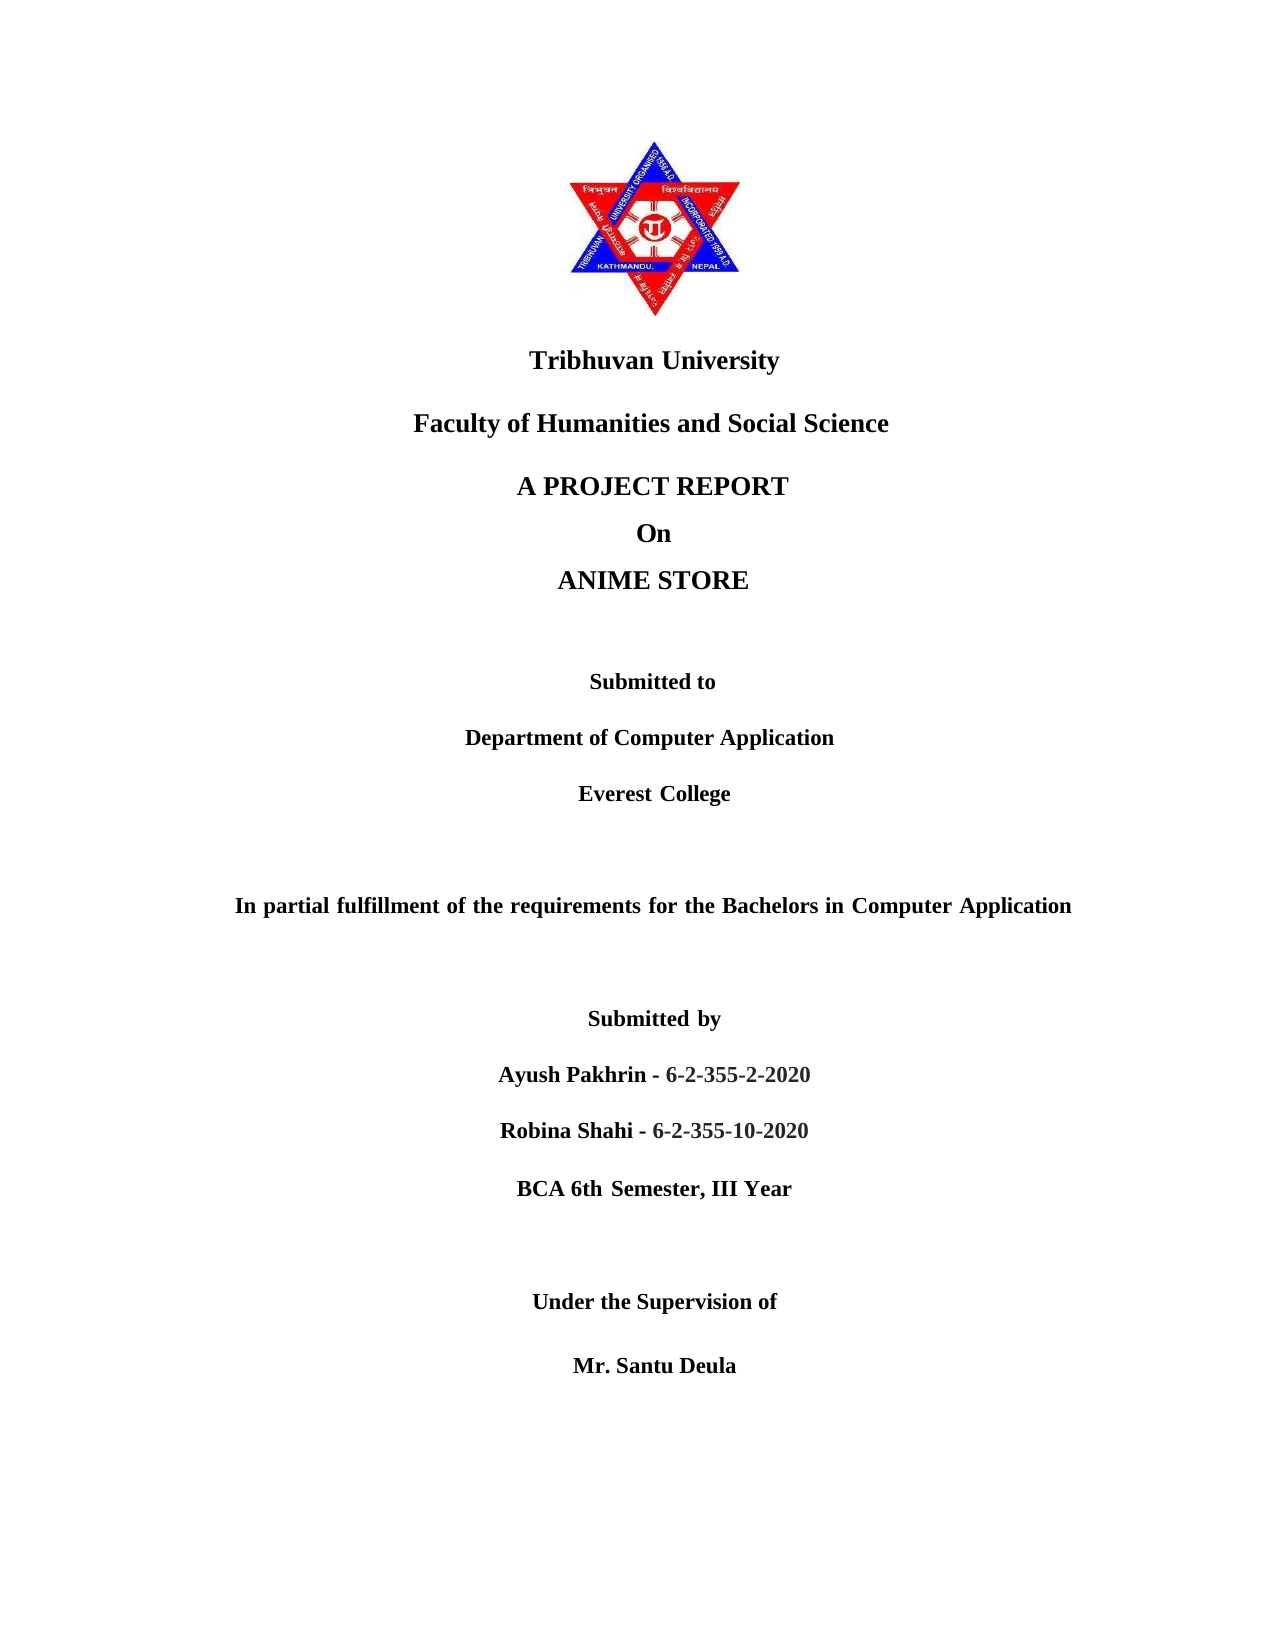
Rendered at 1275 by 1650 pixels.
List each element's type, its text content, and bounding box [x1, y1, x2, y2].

text Ayush Pakhrin - 6-2-355-2-2020 Robina Shahi - 6-2-355-10-2020 BCA 6th Semester, III Year [478, 1061, 831, 1201]
text Under the Supervision of Mr. Santu Deula [515, 1288, 794, 1379]
text Submitted to Department of Computer Application [465, 668, 844, 750]
text Tribhuvan University [175, 344, 1134, 376]
text On ANIME STORE [557, 517, 762, 596]
text Faculty of Humanities and Social Science A PROJECT REPORT [413, 376, 907, 501]
text Submitted by [175, 1005, 1134, 1031]
text Everest College [175, 780, 1134, 806]
text In partial fulfillment of the requirements for the Bachelors in Computer Application [175, 892, 1131, 919]
picture [569, 141, 740, 316]
